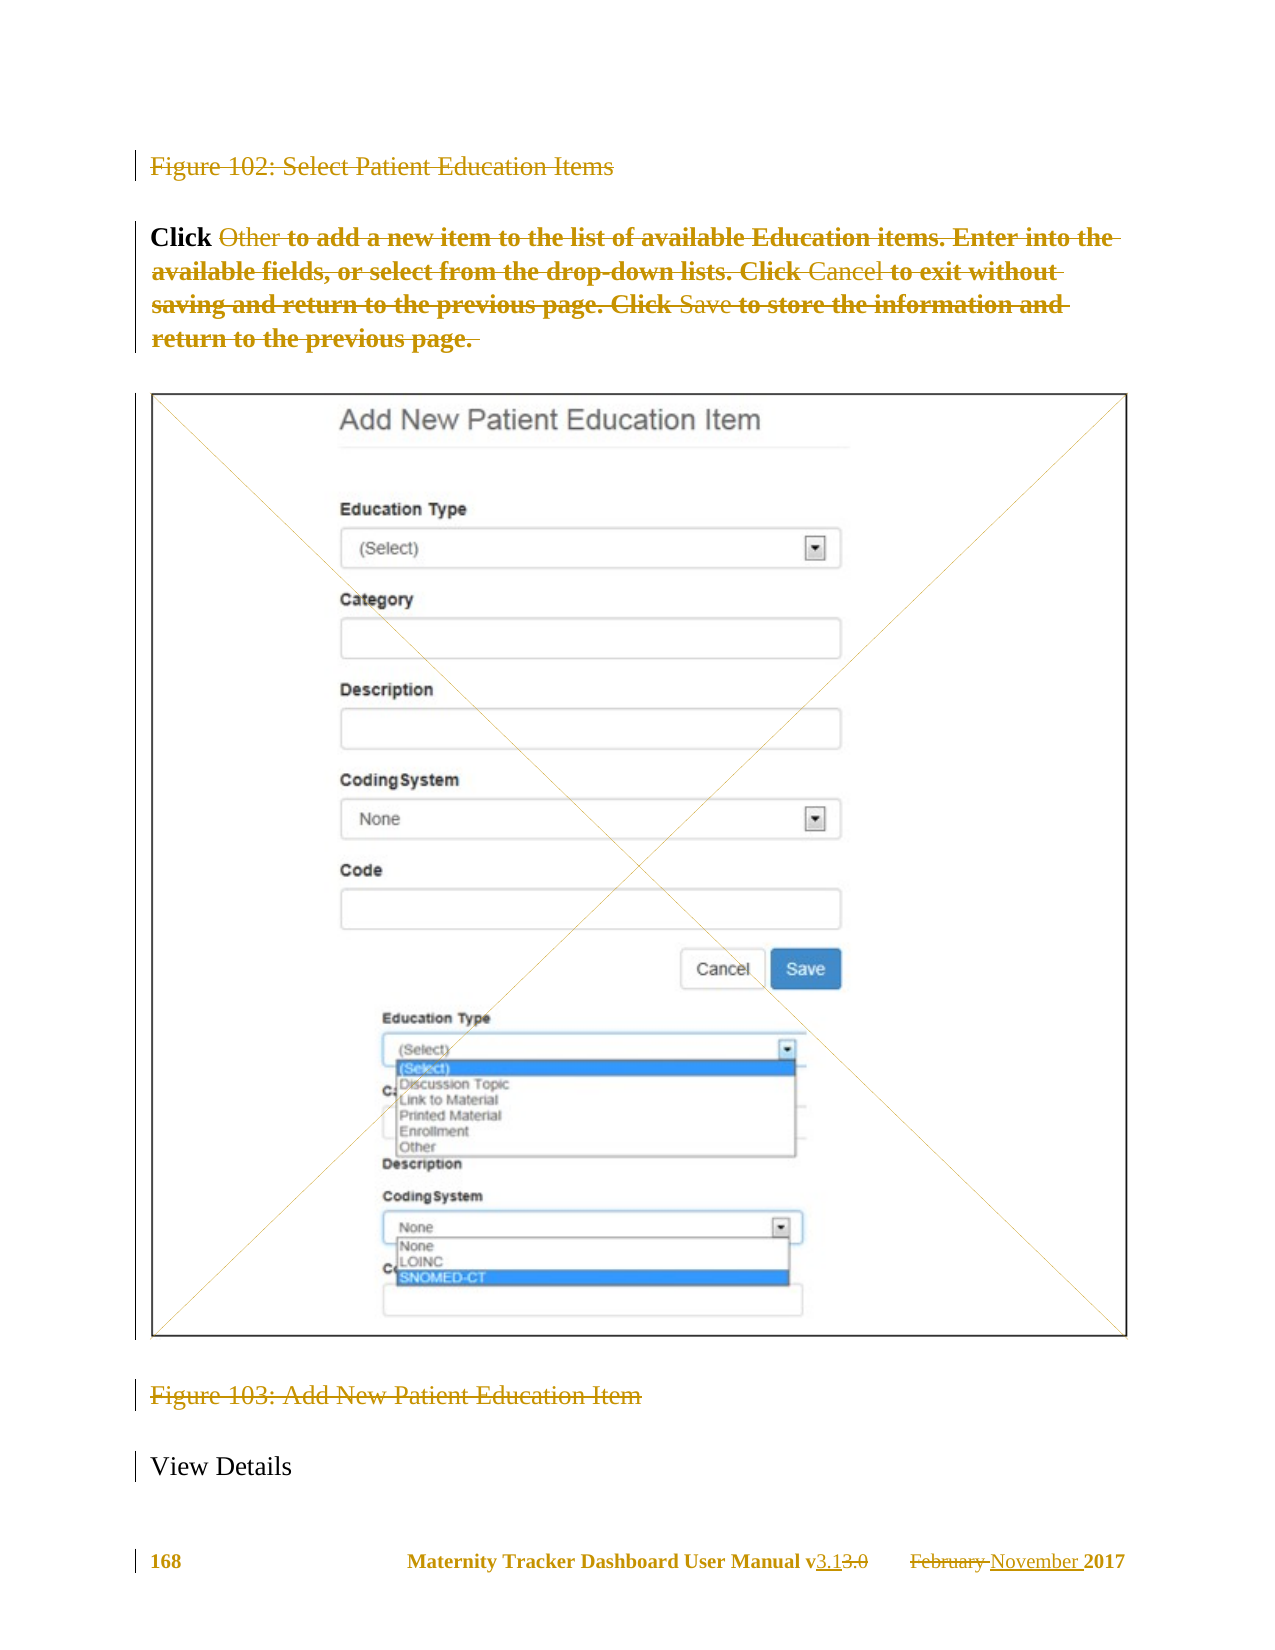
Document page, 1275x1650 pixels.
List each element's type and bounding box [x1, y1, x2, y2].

picture [641, 393, 1129, 1339]
picture [151, 868, 1127, 1340]
picture [150, 394, 637, 1338]
picture [151, 392, 1127, 864]
